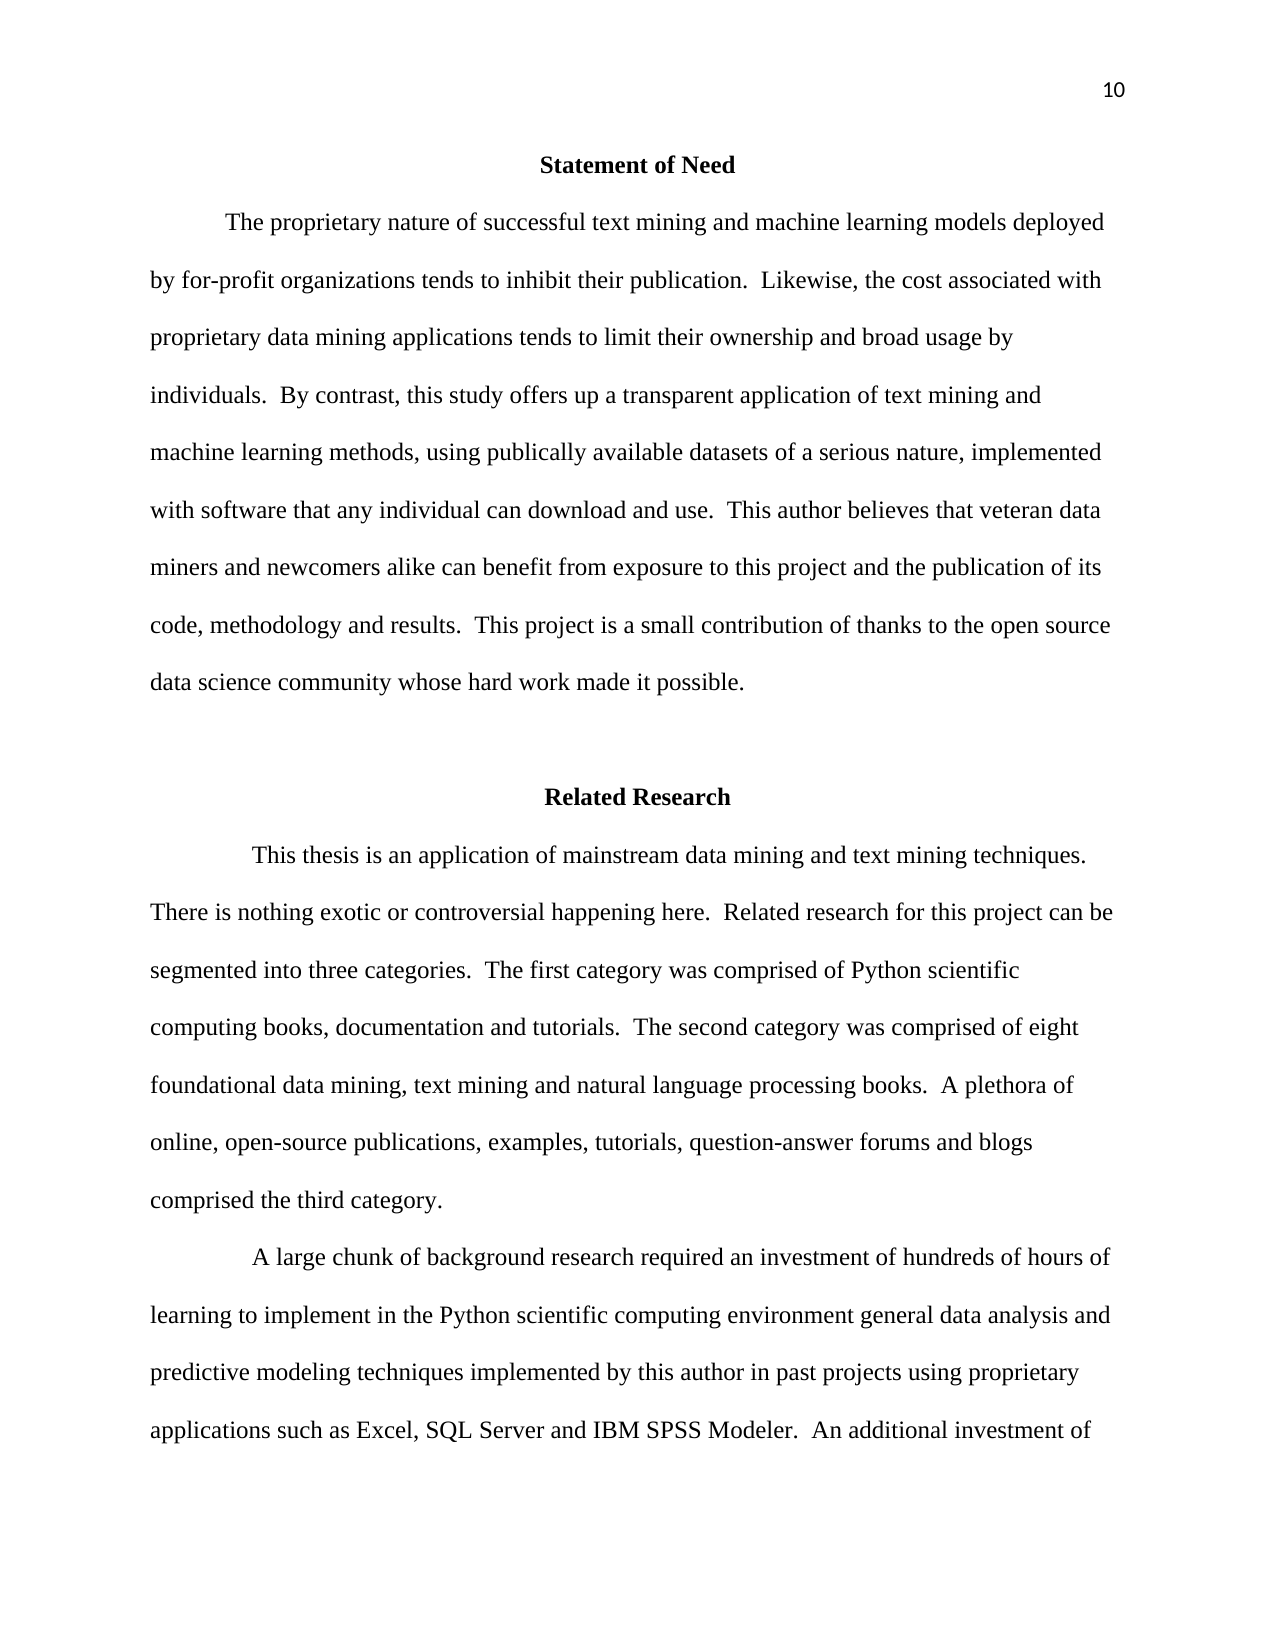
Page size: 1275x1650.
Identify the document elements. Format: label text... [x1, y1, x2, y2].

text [150, 1242, 1125, 1444]
text The proprietary nature of successful text mining and machine learning models deployed by for-profit organizations tends to inhibit their publication. Likewise, the cost associated with proprietary data mining applications tends to limit their ownership and broad usage by individuals. By contrast, this study offers up a transparent application of text mining and machine learning methods, using publically available datasets of a serious nature, implemented with software that any individual can download and use. This author believes that veteran data miners and newcomers alike can benefit from exposure to this project and the publication of its code, methodology and results. This project is a small contribution of thanks to the open source data science community whose hard work made it possible. [150, 207, 1125, 696]
text Related Research [150, 782, 1125, 811]
text This thesis is an application of mainstream data mining and text mining techniques. There is nothing exotic or controversial happening here. Related research for this project can be segmented into three categories. The first category was comprised of Python scientific computing books, documentation and tutorials. The second category was comprised of eight foundational data mining, text mining and natural language processing books. A plethora of online, open-source publications, examples, tutorials, question-answer forums and blogs comprised the third category. [150, 840, 1125, 1214]
text Statement of Need [150, 150, 1125, 179]
